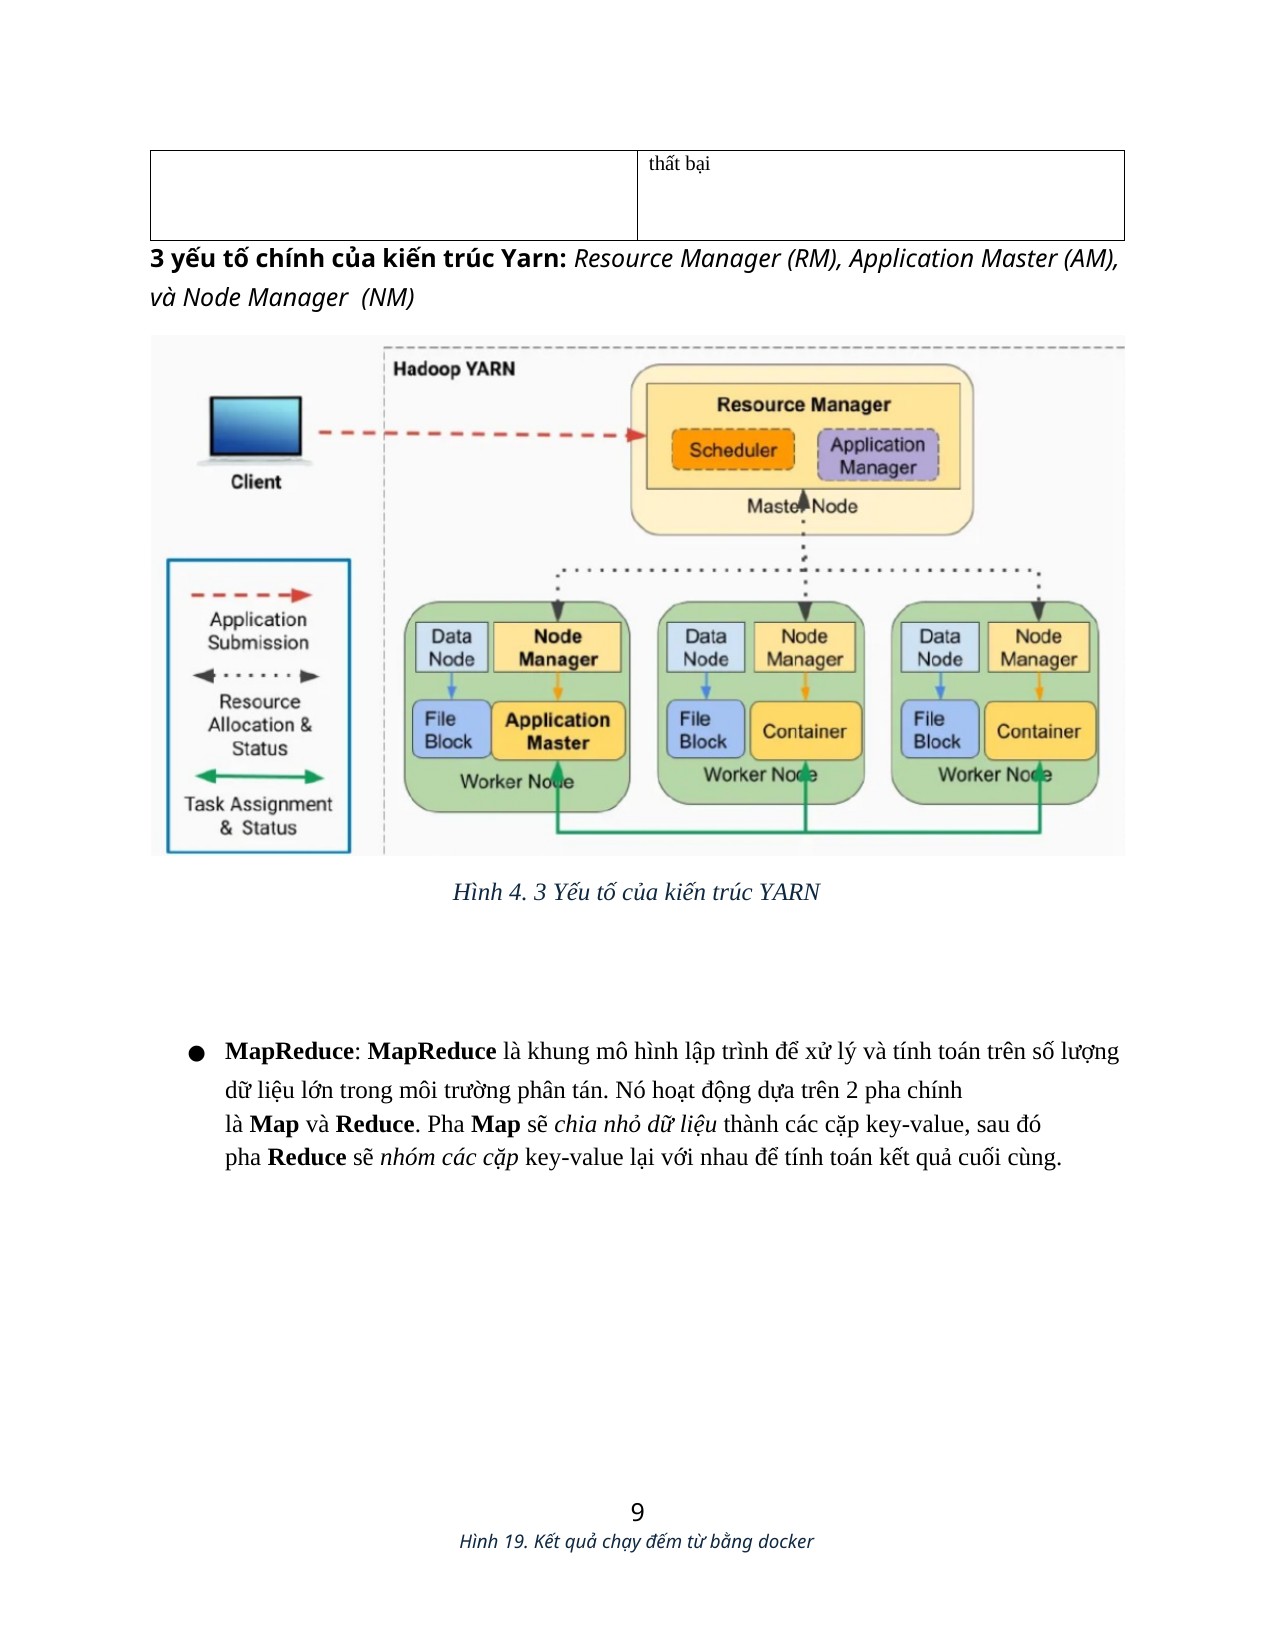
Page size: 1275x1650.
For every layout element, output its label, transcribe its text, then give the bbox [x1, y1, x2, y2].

picture [150, 335, 1125, 856]
list MapReduce: MapReduce là khung mô hình lập trình để xử lý và tính toán trên số lượng dữ liệu lớn trong môi trường phân tán. Nó hoạt động dựa trên 2 pha chính là Map và Reduce. Pha Map sẽ chia nhỏ dữ liệu thành các cặp key-value, sau đó pha Reduce sẽ nhóm các cặp key-value lại với nhau để tính toán kết quả cuối cùng. [187, 1029, 1125, 1170]
text Hình 4. 3 Yếu tố của kiến trúc YARN [150, 877, 1125, 906]
text 3 yếu tố chính của kiến trúc Yarn: Resource Manager (RM), Application Master (AM), và Node Manager (NM) [150, 241, 1125, 314]
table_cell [638, 151, 1124, 239]
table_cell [151, 151, 637, 239]
